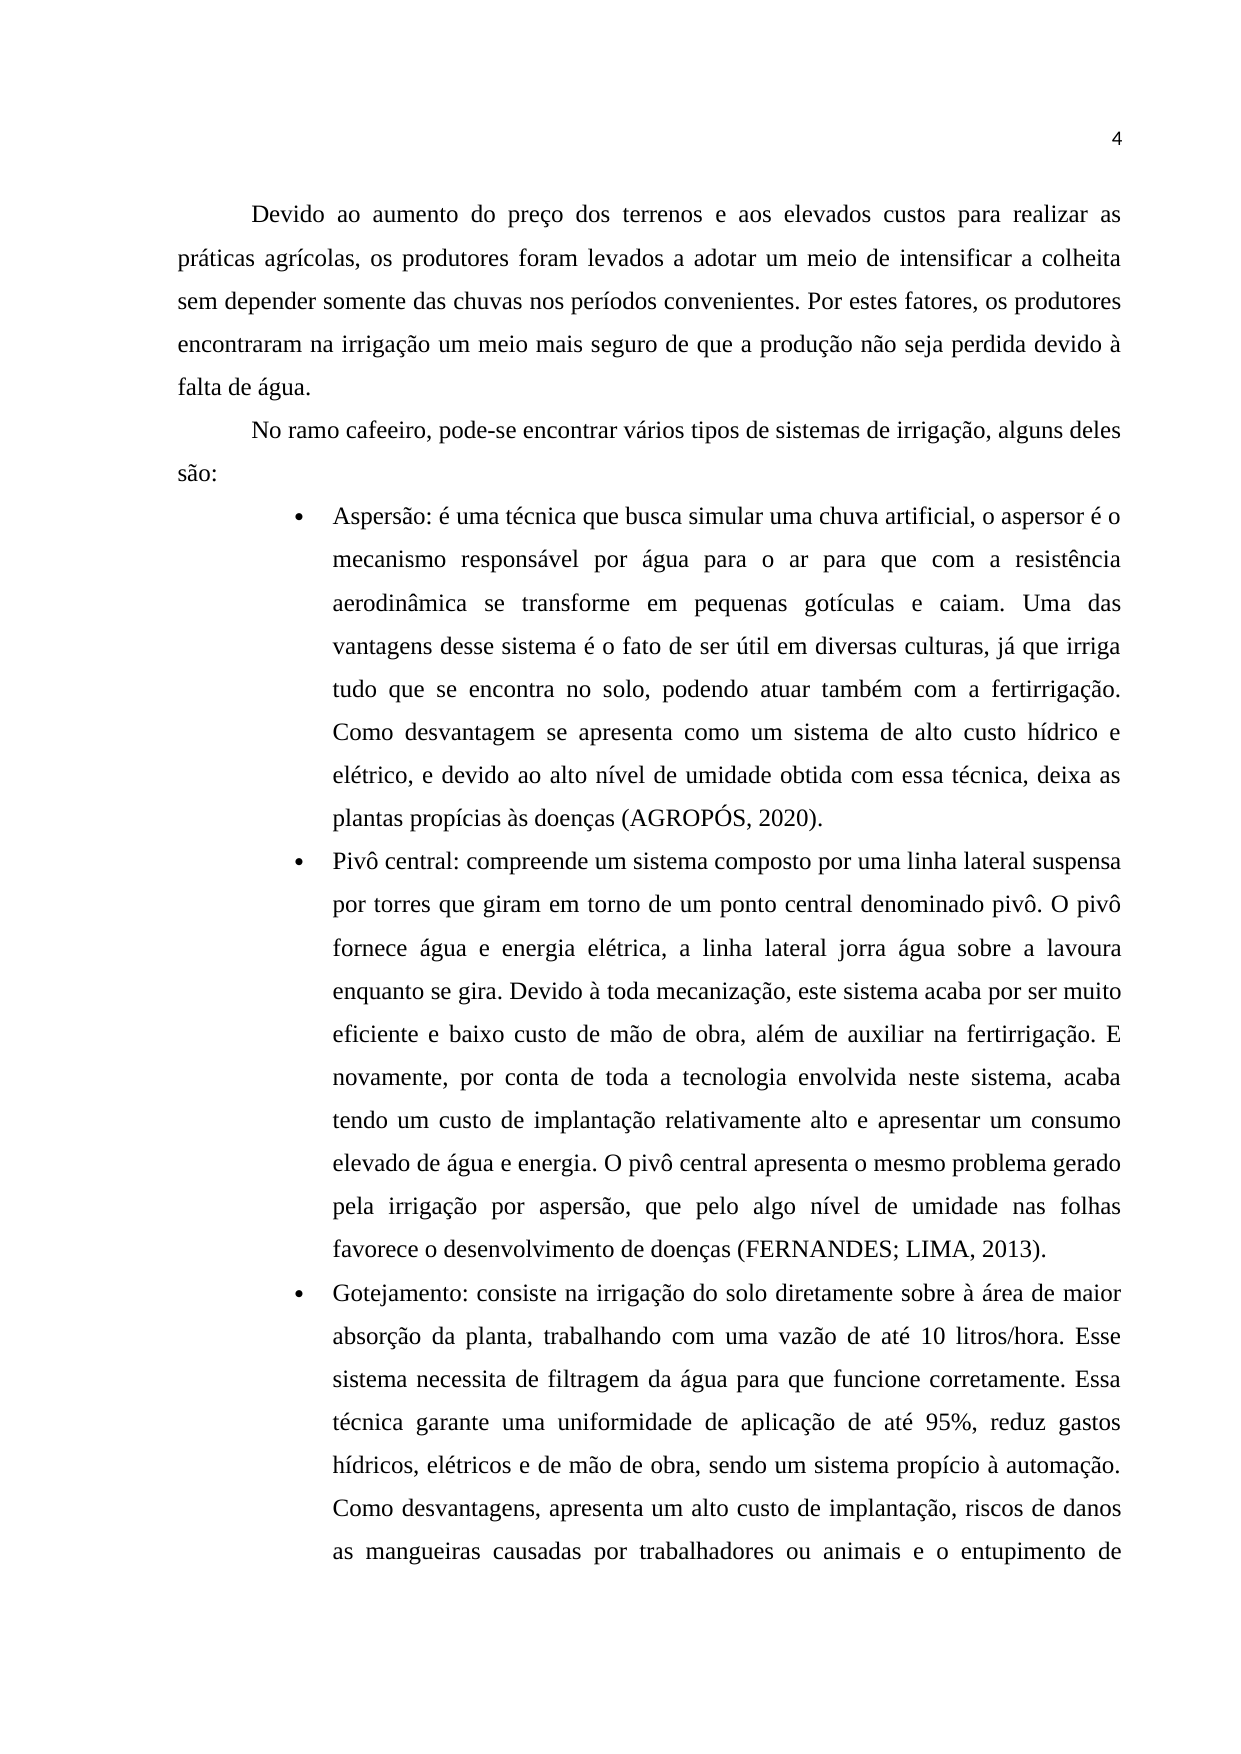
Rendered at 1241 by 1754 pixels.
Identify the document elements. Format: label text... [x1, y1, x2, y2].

text No ramo cafeeiro, pode-se encontrar vários tipos de sistemas de irrigação, alguns deles são: [177, 415, 1122, 487]
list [295, 1278, 1122, 1565]
text Devido ao aumento do preço dos terrenos e aos elevados custos para realizar as práticas agrícolas, os produtores foram levados a adotar um meio de intensificar a colheita sem depender somente das chuvas nos períodos convenientes. Por estes fatores, os produtores encontraram na irrigação um meio mais seguro de que a produção não seja perdida devido à falta de água. [177, 199, 1122, 401]
list Pivô central: compreende um sistema composto por uma linha lateral suspensa por torres que giram em torno de um ponto central denominado pivô. O pivô fornece água e energia elétrica, a linha lateral jorra água sobre a lavoura enquanto se gira. Devido à toda mecanização, este sistema acaba por ser muito eficiente e baixo custo de mão de obra, além de auxiliar na fertirrigação. E novamente, por conta de toda a tecnologia envolvida neste sistema, acaba tendo um custo de implantação relativamente alto e apresentar um consumo elevado de água e energia. O pivô central apresenta o mesmo problema gerado pela irrigação por aspersão, que pelo algo nível de umidade nas folhas favorece o desenvolvimento de doenças (FERNANDES; LIMA, 2013). [295, 846, 1122, 1263]
list Aspersão: é uma técnica que busca simular uma chuva artificial, o aspersor é o mecanismo responsável por água para o ar para que com a resistência aerodinâmica se transforme em pequenas gotículas e caiam. Uma das vantagens desse sistema é o fato de ser útil em diversas culturas, já que irriga tudo que se encontra no solo, podendo atuar também com a fertirrigação. Como desvantagem se apresenta como um sistema de alto custo hídrico e elétrico, e devido ao alto nível de umidade obtida com essa técnica, deixa as plantas propícias às doenças (AGROPÓS, 2020). [295, 501, 1122, 832]
